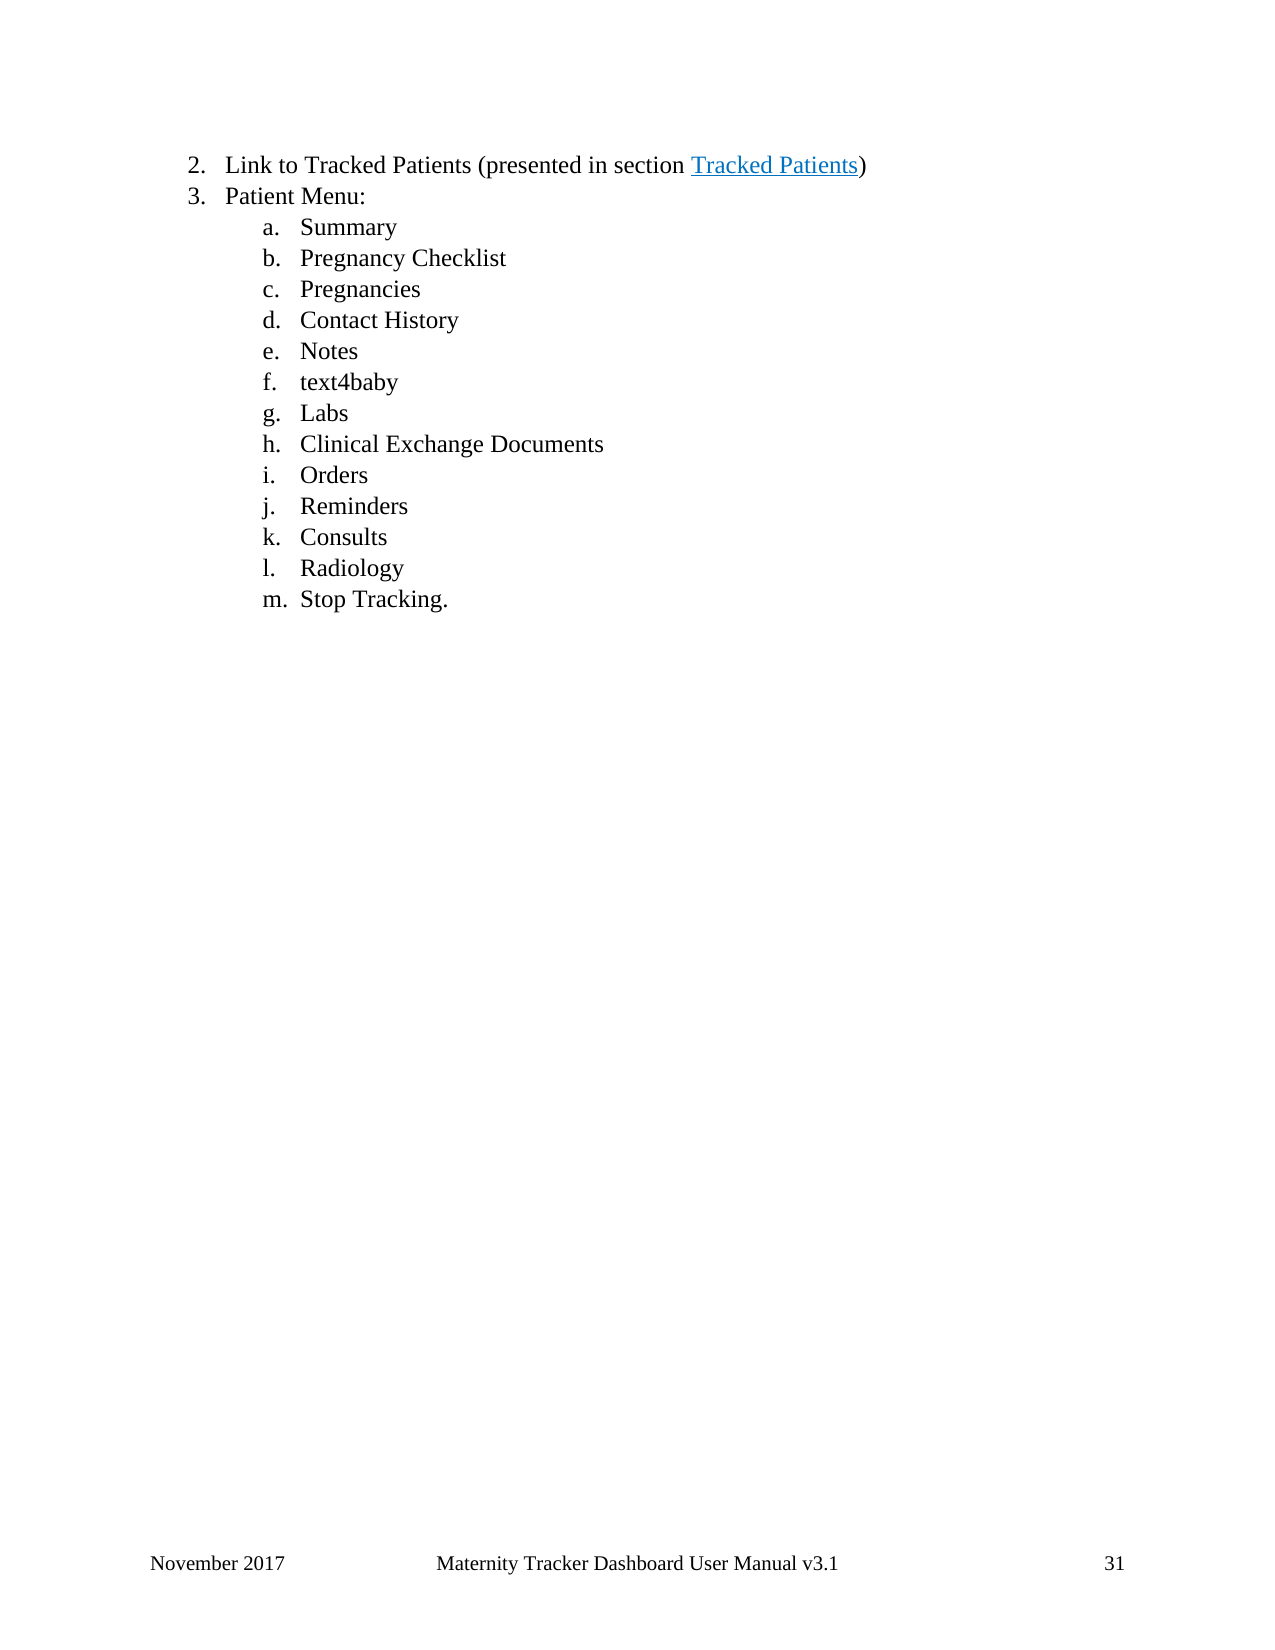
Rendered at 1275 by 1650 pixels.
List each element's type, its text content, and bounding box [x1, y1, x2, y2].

list Stop Tracking. [262, 584, 1125, 613]
list Consults [262, 522, 1125, 551]
list Patient Menu: [187, 181, 1125, 210]
list Reminders [262, 491, 1125, 520]
list Summary [262, 212, 1125, 241]
list Orders [262, 460, 1125, 489]
list Pregnancies [262, 274, 1125, 303]
list text4baby [262, 367, 1125, 396]
list Clinical Exchange Documents [262, 429, 1125, 458]
list Contact History [262, 305, 1125, 334]
list Labs [262, 398, 1125, 427]
list Notes [262, 336, 1125, 365]
list Link to Tracked Patients (presented in section Tracked Patients) [187, 150, 1125, 179]
list Pregnancy Checklist [262, 243, 1125, 272]
list Radiology [262, 553, 1125, 582]
